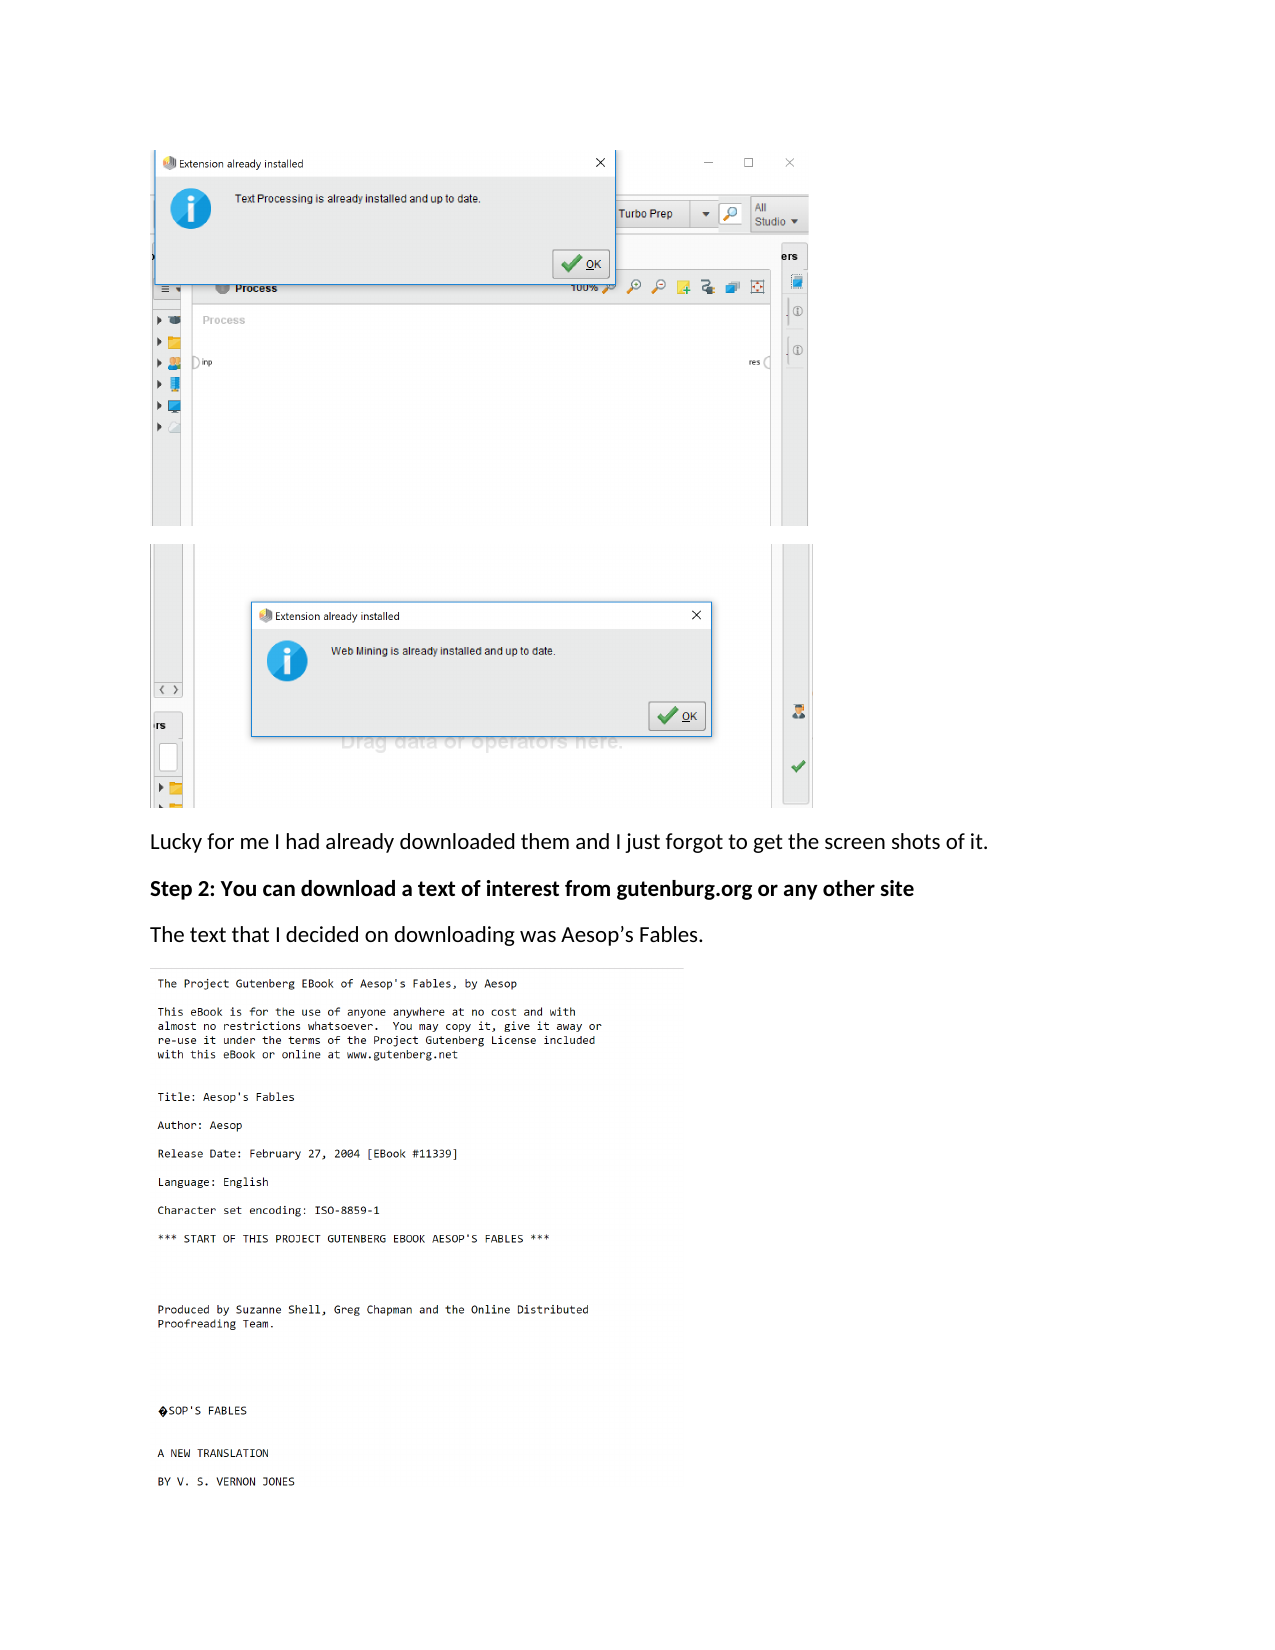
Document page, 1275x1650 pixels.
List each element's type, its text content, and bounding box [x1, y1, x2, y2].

text Lucky for me I had already downloaded them and I just forgot to get the screen shots of it. [150, 827, 1125, 855]
picture [150, 544, 813, 808]
picture [150, 967, 684, 1487]
picture [150, 150, 809, 526]
text Step 2: You can download a text of interest from gutenburg.org or any other site [150, 874, 1125, 902]
text The text that I decided on downloading was Aesop’s Fables. [150, 921, 1125, 948]
